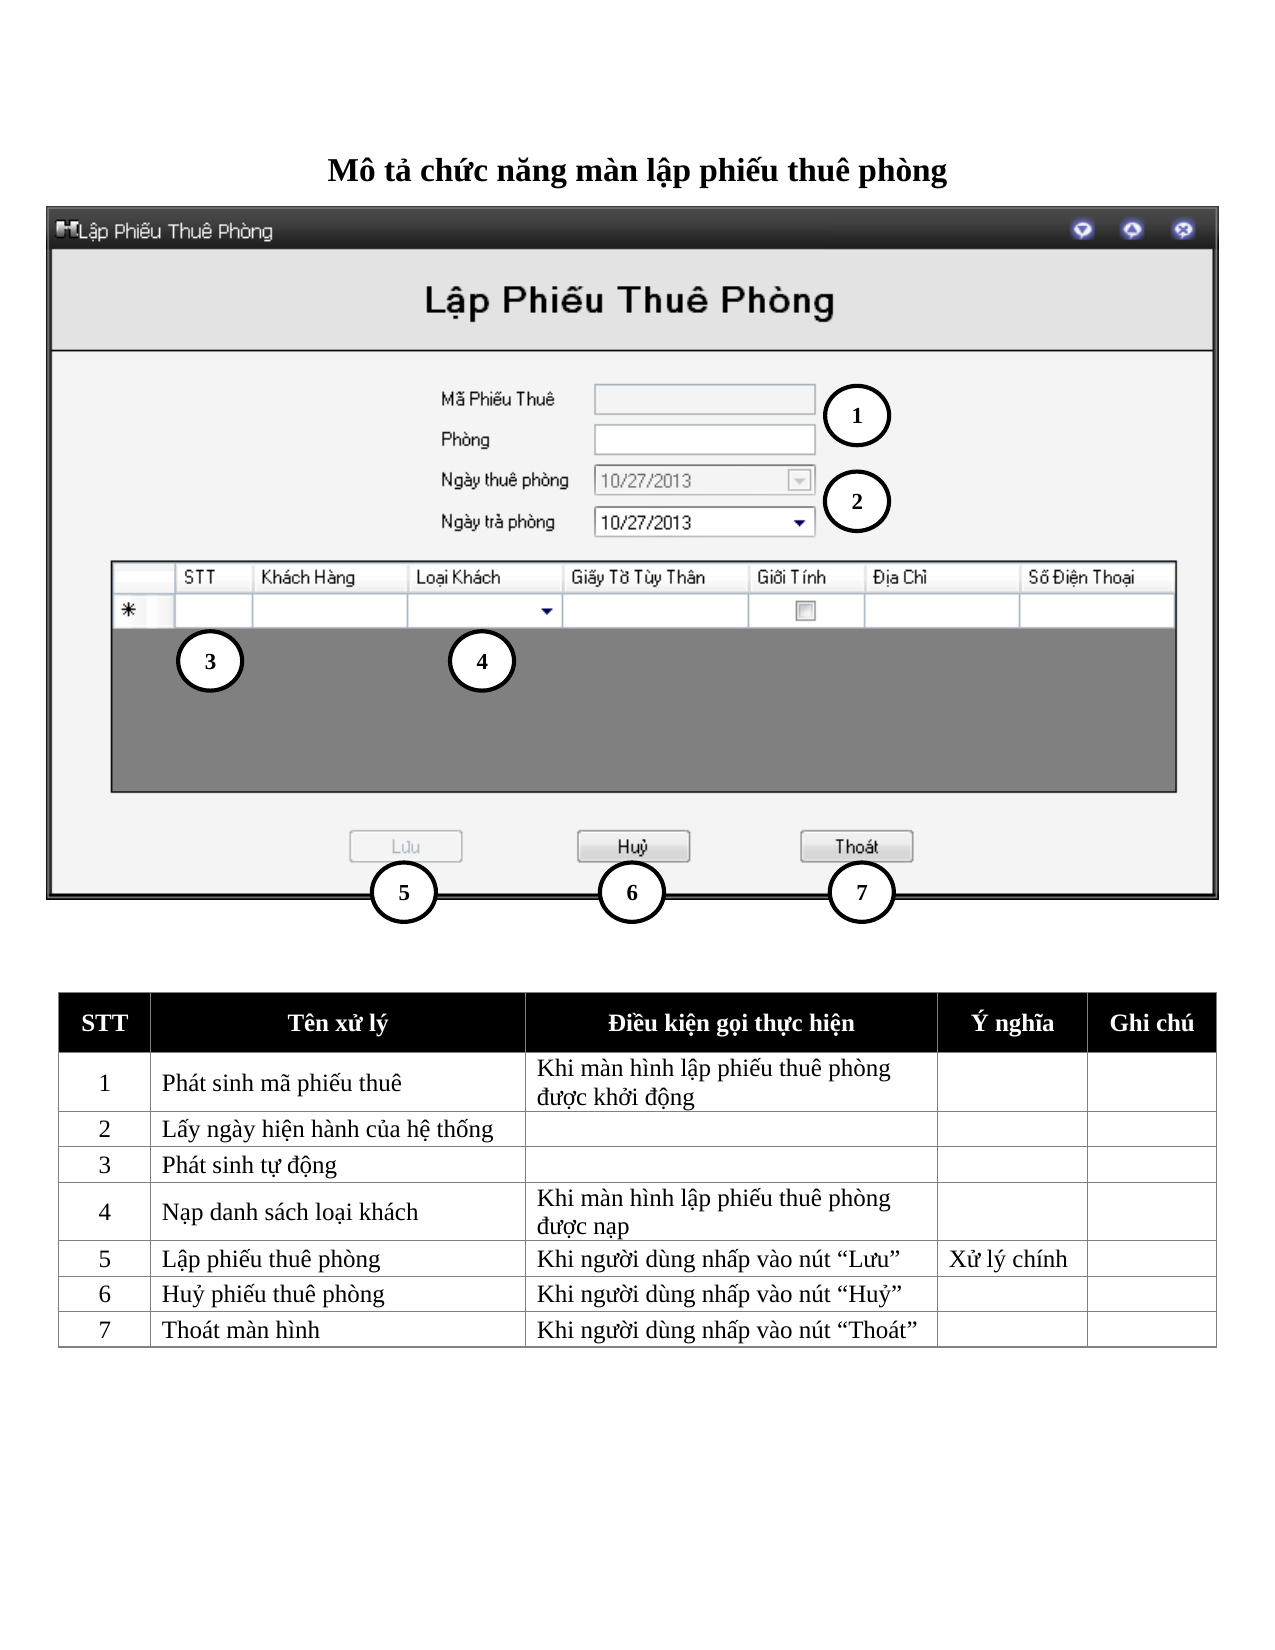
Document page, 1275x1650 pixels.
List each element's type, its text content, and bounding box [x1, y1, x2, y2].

table_cell [1088, 1312, 1216, 1346]
table_cell 5 [59, 1241, 150, 1276]
table_header Tên xử lý [151, 993, 525, 1052]
table_cell [1088, 1277, 1216, 1311]
table_cell Khi người dùng nhấp vào nút “Lưu” [526, 1241, 937, 1276]
table_cell Lập phiếu thuê phòng [151, 1241, 525, 1276]
table_cell [1088, 1112, 1216, 1146]
table_cell Phát sinh tự động [151, 1147, 525, 1182]
table_cell [1088, 1183, 1216, 1240]
table_cell [1088, 1241, 1216, 1276]
table_header Ý nghĩa [938, 993, 1087, 1052]
table_cell [938, 1053, 1087, 1111]
table_cell Khi người dùng nhấp vào nút “Huỷ” [526, 1277, 937, 1311]
table_cell Phát sinh mã phiếu thuê [151, 1053, 525, 1111]
table_cell [938, 1312, 1087, 1346]
table_cell [526, 1112, 937, 1146]
table_header STT [59, 993, 150, 1052]
picture [46, 206, 1219, 900]
table_header Ghi chú [1088, 993, 1216, 1052]
table_cell [938, 1183, 1087, 1240]
table_cell Lấy ngày hiện hành của hệ thống [151, 1112, 525, 1146]
table_cell Nạp danh sách loại khách [151, 1183, 525, 1240]
table_cell Xử lý chính [938, 1241, 1087, 1276]
table_header Điều kiện gọi thực hiện [526, 993, 937, 1052]
table_cell Khi màn hình lập phiếu thuê phòng được nạp [526, 1183, 937, 1240]
table_cell [938, 1112, 1087, 1146]
table_cell [526, 1147, 937, 1182]
table_cell [1088, 1147, 1216, 1182]
table_cell [938, 1147, 1087, 1182]
table_cell 1 [59, 1053, 150, 1111]
table_cell Khi người dùng nhấp vào nút “Thoát” [526, 1312, 937, 1346]
table_cell Huỷ phiếu thuê phòng [151, 1277, 525, 1311]
table_cell [1088, 1053, 1216, 1111]
table_cell Khi màn hình lập phiếu thuê phòng được khởi động [526, 1053, 937, 1111]
table_cell 6 [59, 1277, 150, 1311]
table_cell Thoát màn hình [151, 1312, 525, 1346]
text Mô tả chức năng màn lập phiếu thuê phòng [150, 150, 1125, 188]
table_cell 2 [59, 1112, 150, 1146]
table_cell 4 [59, 1183, 150, 1240]
table_cell 3 [59, 1147, 150, 1182]
table_cell [938, 1277, 1087, 1311]
table_cell 7 [59, 1312, 150, 1346]
